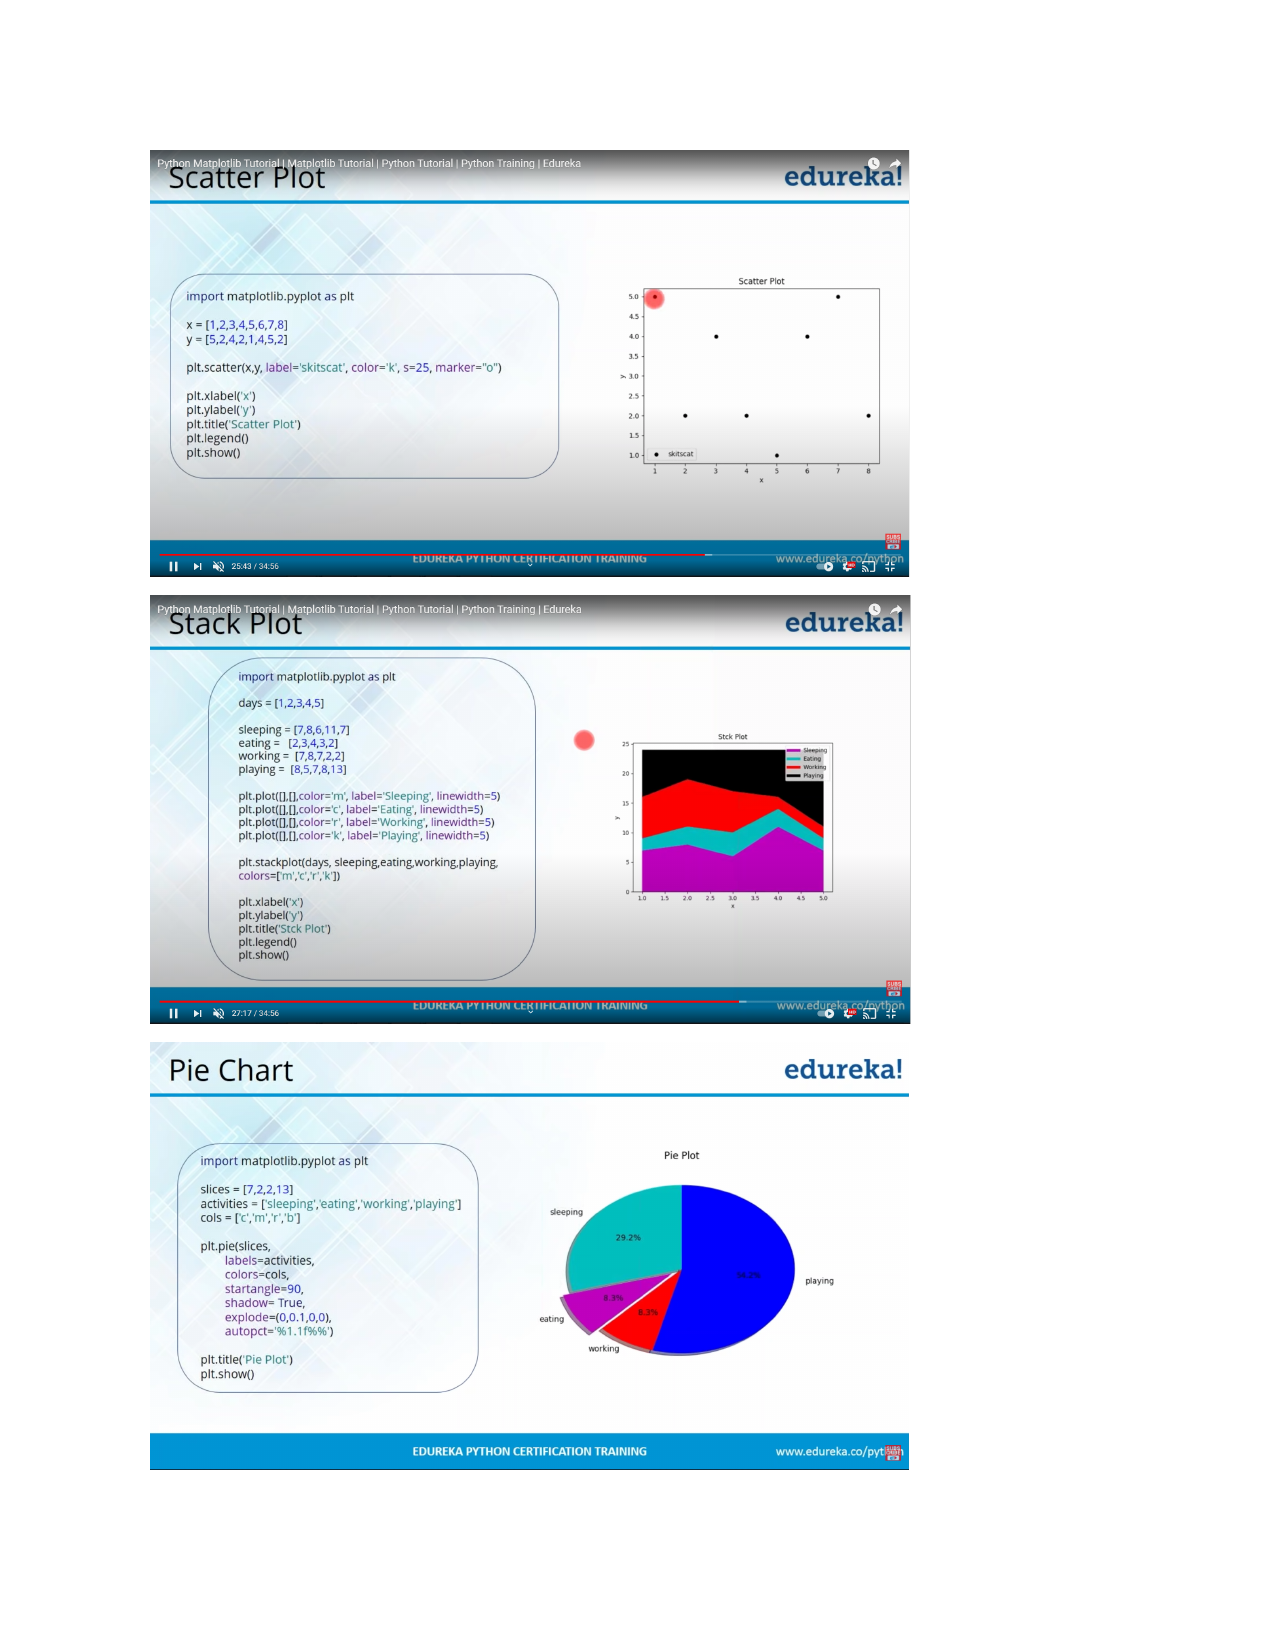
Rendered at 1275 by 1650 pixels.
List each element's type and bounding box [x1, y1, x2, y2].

picture [487, 555, 509, 562]
picture [777, 555, 803, 562]
picture [804, 555, 865, 571]
picture [868, 1446, 903, 1460]
picture [513, 555, 523, 562]
picture [540, 1448, 569, 1455]
picture [572, 555, 591, 562]
picture [419, 555, 462, 562]
picture [467, 1448, 478, 1455]
picture [601, 1448, 646, 1455]
picture [160, 1001, 904, 1018]
picture [540, 555, 569, 562]
picture [572, 1448, 591, 1455]
picture [777, 1450, 802, 1455]
picture [851, 1450, 865, 1456]
picture [487, 1448, 509, 1455]
picture [150, 1042, 909, 1093]
picture [865, 554, 903, 571]
picture [513, 1448, 523, 1455]
picture [150, 1097, 909, 1433]
picture [150, 150, 910, 549]
picture [804, 1448, 846, 1455]
picture [150, 595, 911, 996]
picture [467, 555, 478, 562]
picture [419, 1448, 462, 1455]
picture [601, 555, 646, 562]
